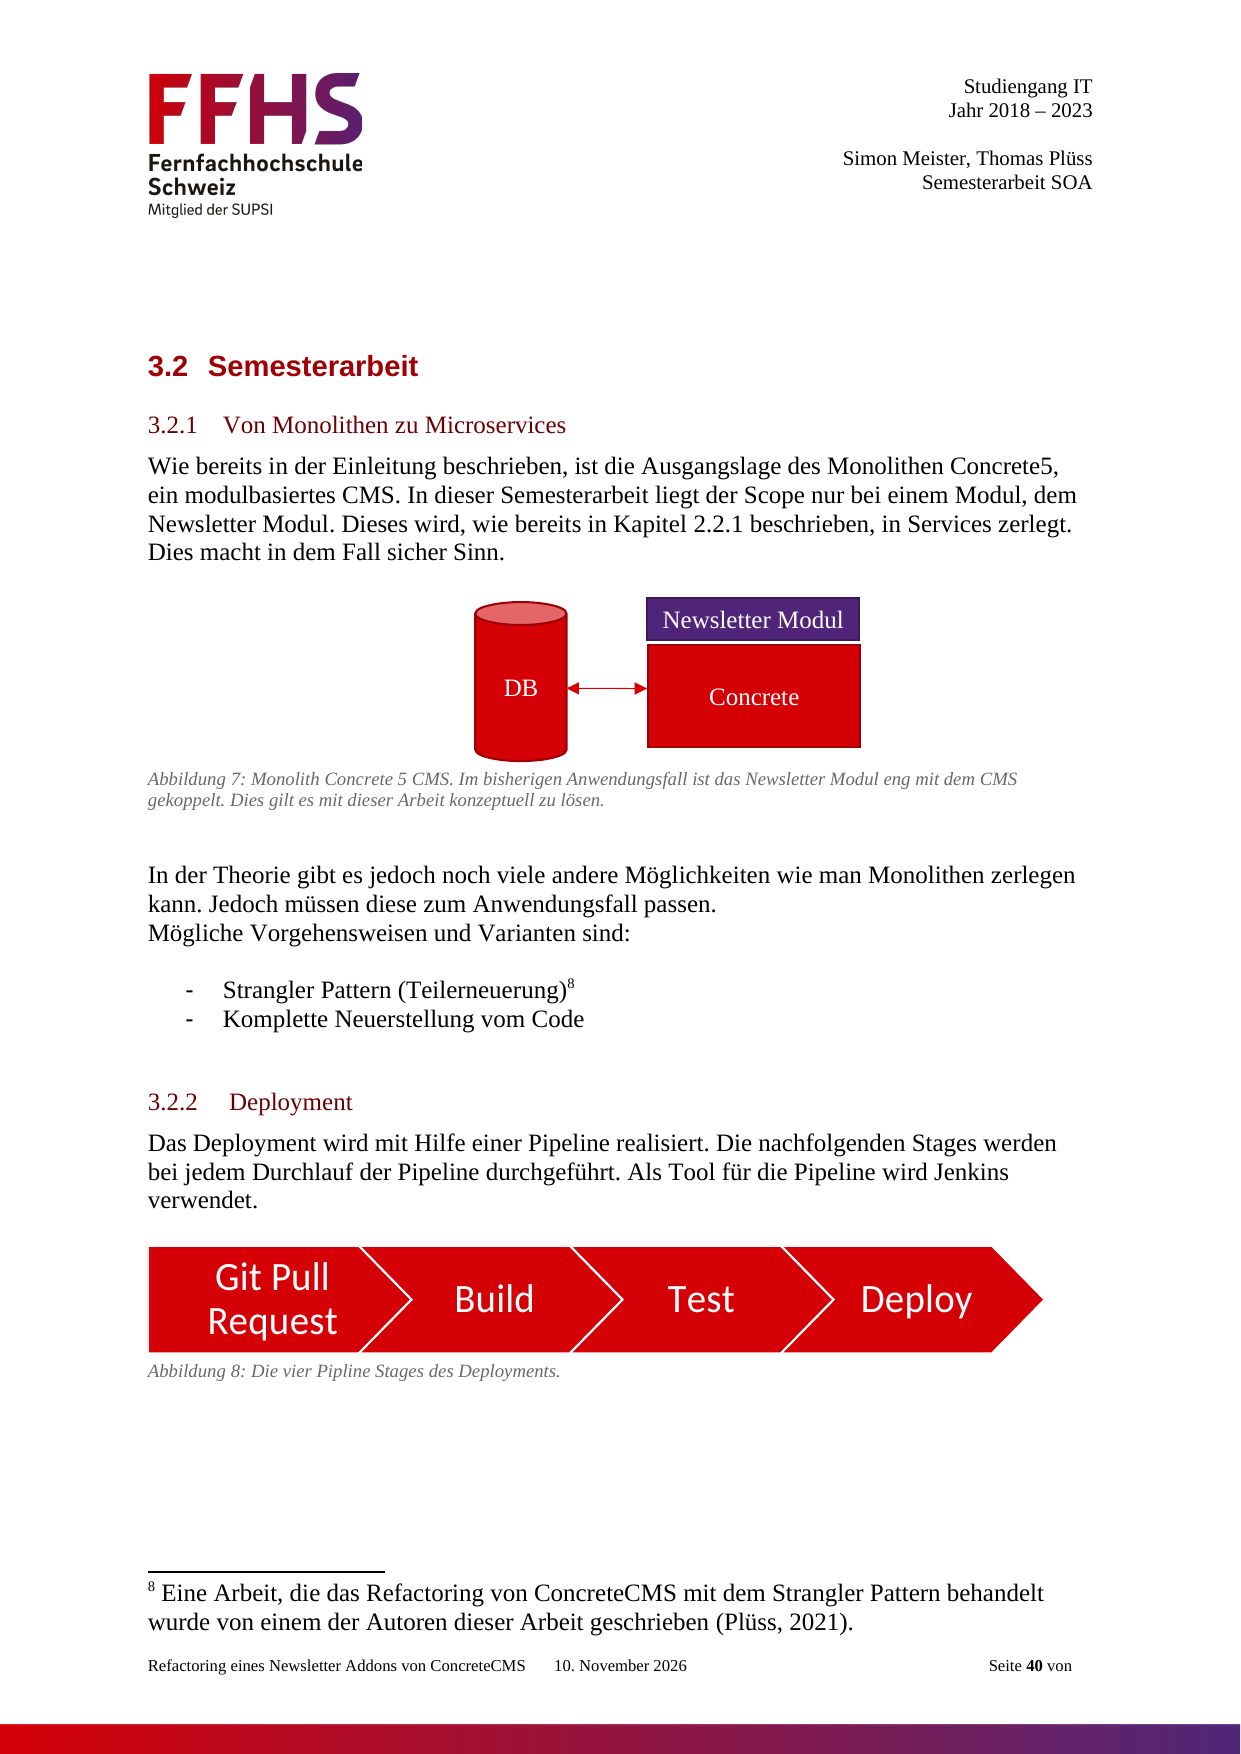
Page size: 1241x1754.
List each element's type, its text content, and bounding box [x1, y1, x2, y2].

text In der Theorie gibt es jedoch noch viele andere Möglichkeiten wie man Monolithen zerlegen kann. Jedoch müssen diese zum Anwendungsfall passen. [148, 860, 1092, 918]
text Abbildung 7: Monolith Concrete 5 CMS. Im bisherigen Anwendungsfall ist das Newsletter Modul eng mit dem CMS gekoppelt. Dies gilt es mit dieser Arbeit konzeptuell zu lösen. [148, 767, 1092, 811]
picture [0, 1724, 1241, 1754]
picture [148, 73, 363, 218]
subtitle Deployment [148, 1087, 1092, 1115]
subtitle Semesterarbeit [148, 349, 1092, 382]
list Komplette Neuerstellung vom Code [185, 1004, 1092, 1033]
subtitle Von Monolithen zu Microservices [148, 410, 1092, 439]
text Das Deployment wird mit Hilfe einer Pipeline realisiert. Die nachfolgenden Stages werden bei jedem Durchlauf der Pipeline durchgeführt. Als Tool für die Pipeline wird Jenkins verwendet. [148, 1128, 1092, 1214]
text Wie bereits in der Einleitung beschrieben, ist die Ausgangslage des Monolithen Concrete5, ein modulbasiertes CMS. In dieser Semesterarbeit liegt der Scope nur bei einem Modul, dem Newsletter Modul. Dieses wird, wie bereits in Kapitel 2.2.1 beschrieben, in Services zerlegt. Dies macht in dem Fall sicher Sinn. [148, 451, 1092, 566]
text Mögliche Vorgehensweisen und Varianten sind: [148, 918, 1092, 946]
text Abbildung 8: Die vier Pipline Stages des Deployments. [148, 1359, 1092, 1381]
list Strangler Pattern (Teilerneuerung) [185, 975, 1092, 1004]
